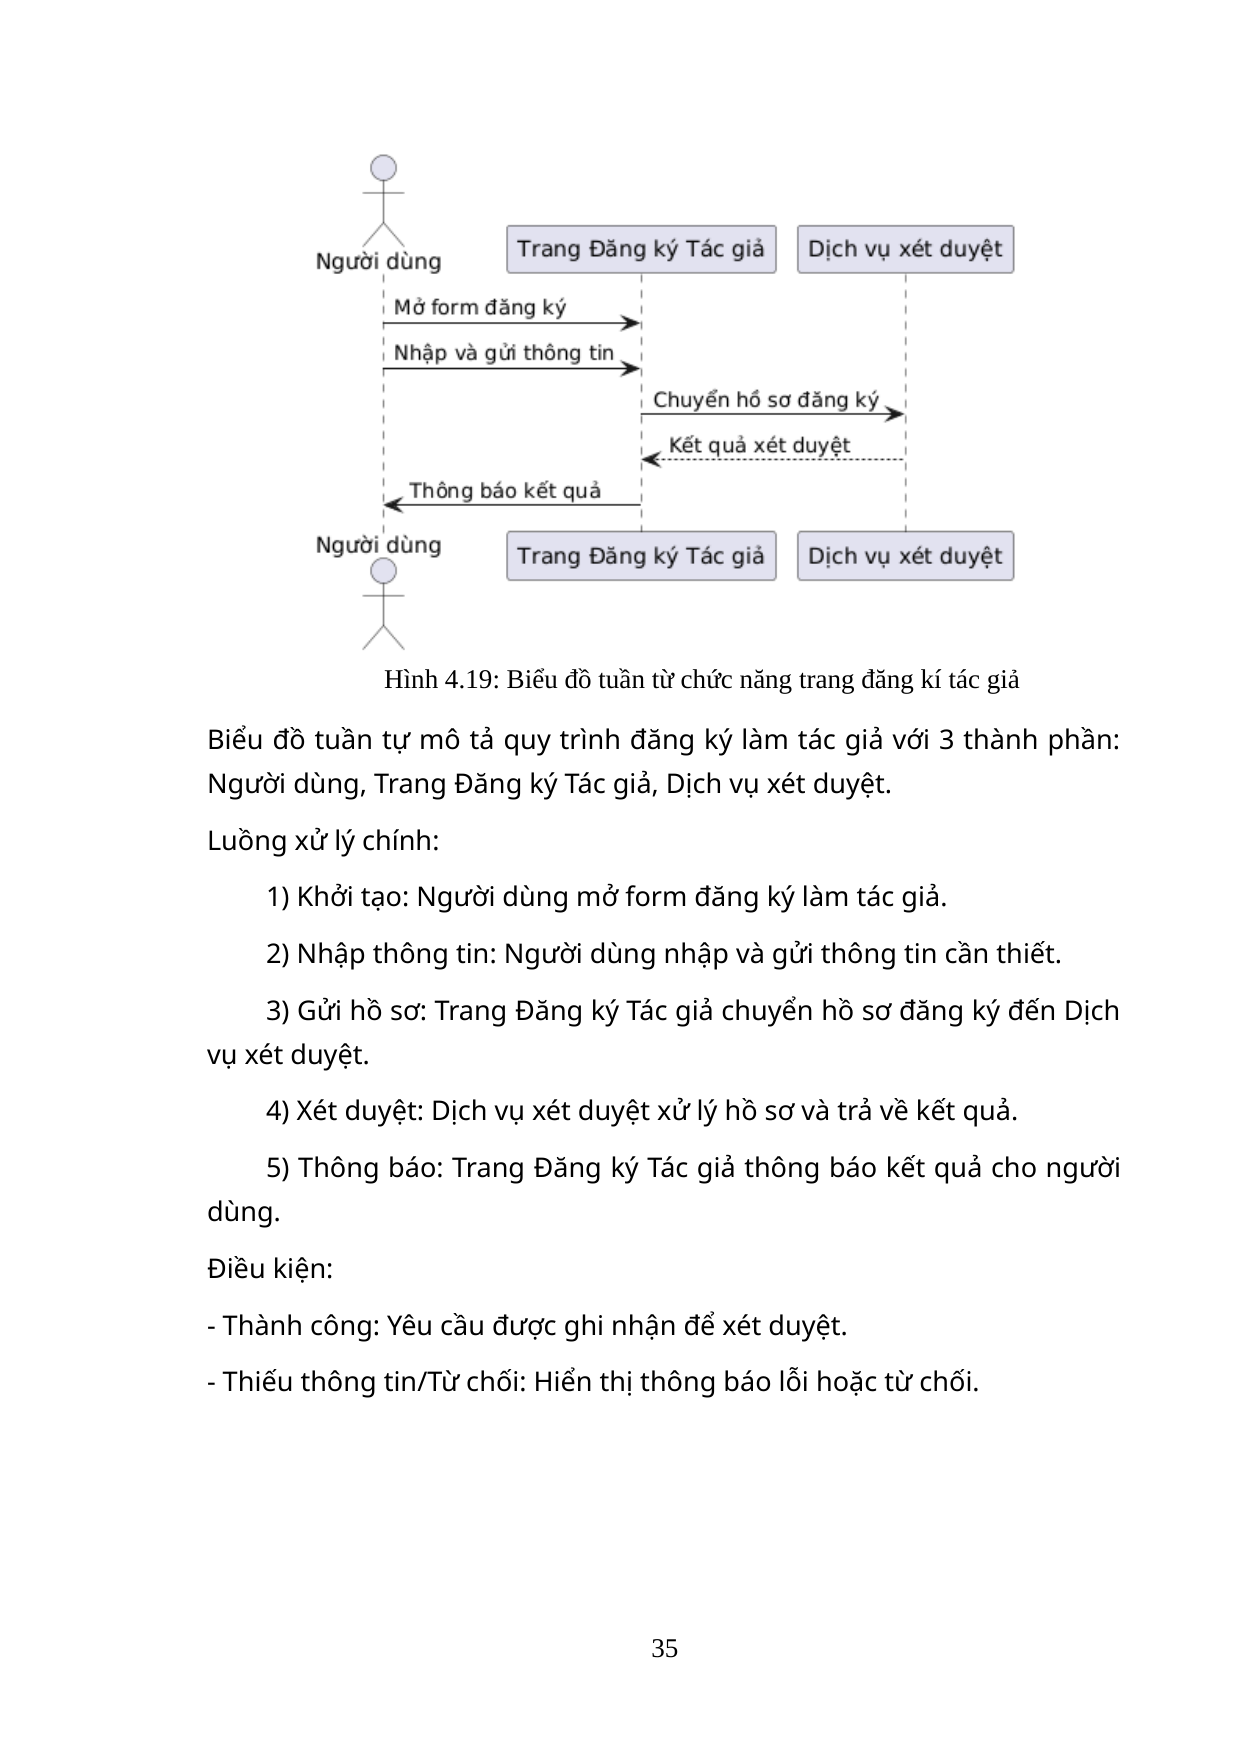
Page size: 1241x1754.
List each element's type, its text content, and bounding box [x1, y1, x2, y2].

text Hình 4.19: Biểu đồ tuần từ chức năng trang đăng kí tác giả [282, 664, 1122, 695]
text - Thiếu thông tin/Từ chối: Hiển thị thông báo lỗi hoặc từ chối. [207, 1363, 1122, 1399]
text 5) Thông báo: Trang Đăng ký Tác giả thông báo kết quả cho người dùng. [207, 1148, 1122, 1229]
text Biểu đồ tuần tự mô tả quy trình đăng ký làm tác giả với 3 thành phần: Người dùng, Trang Đăng ký Tác giả, Dịch vụ xét duyệt. [207, 720, 1122, 801]
text 4) Xét duyệt: Dịch vụ xét duyệt xử lý hồ sơ và trả về kết quả. [207, 1092, 1122, 1129]
text - Thành công: Yêu cầu được ghi nhận để xét duyệt. [207, 1306, 1122, 1343]
text 2) Nhập thông tin: Người dùng nhập và gửi thông tin cần thiết. [207, 934, 1122, 971]
picture [308, 147, 1021, 658]
text Luồng xử lý chính: [207, 821, 1122, 858]
text 3) Gửi hồ sơ: Trang Đăng ký Tác giả chuyển hồ sơ đăng ký đến Dịch vụ xét duyệt. [207, 991, 1122, 1072]
text Điều kiện: [207, 1249, 1122, 1286]
text 1) Khởi tạo: Người dùng mở form đăng ký làm tác giả. [207, 878, 1122, 914]
